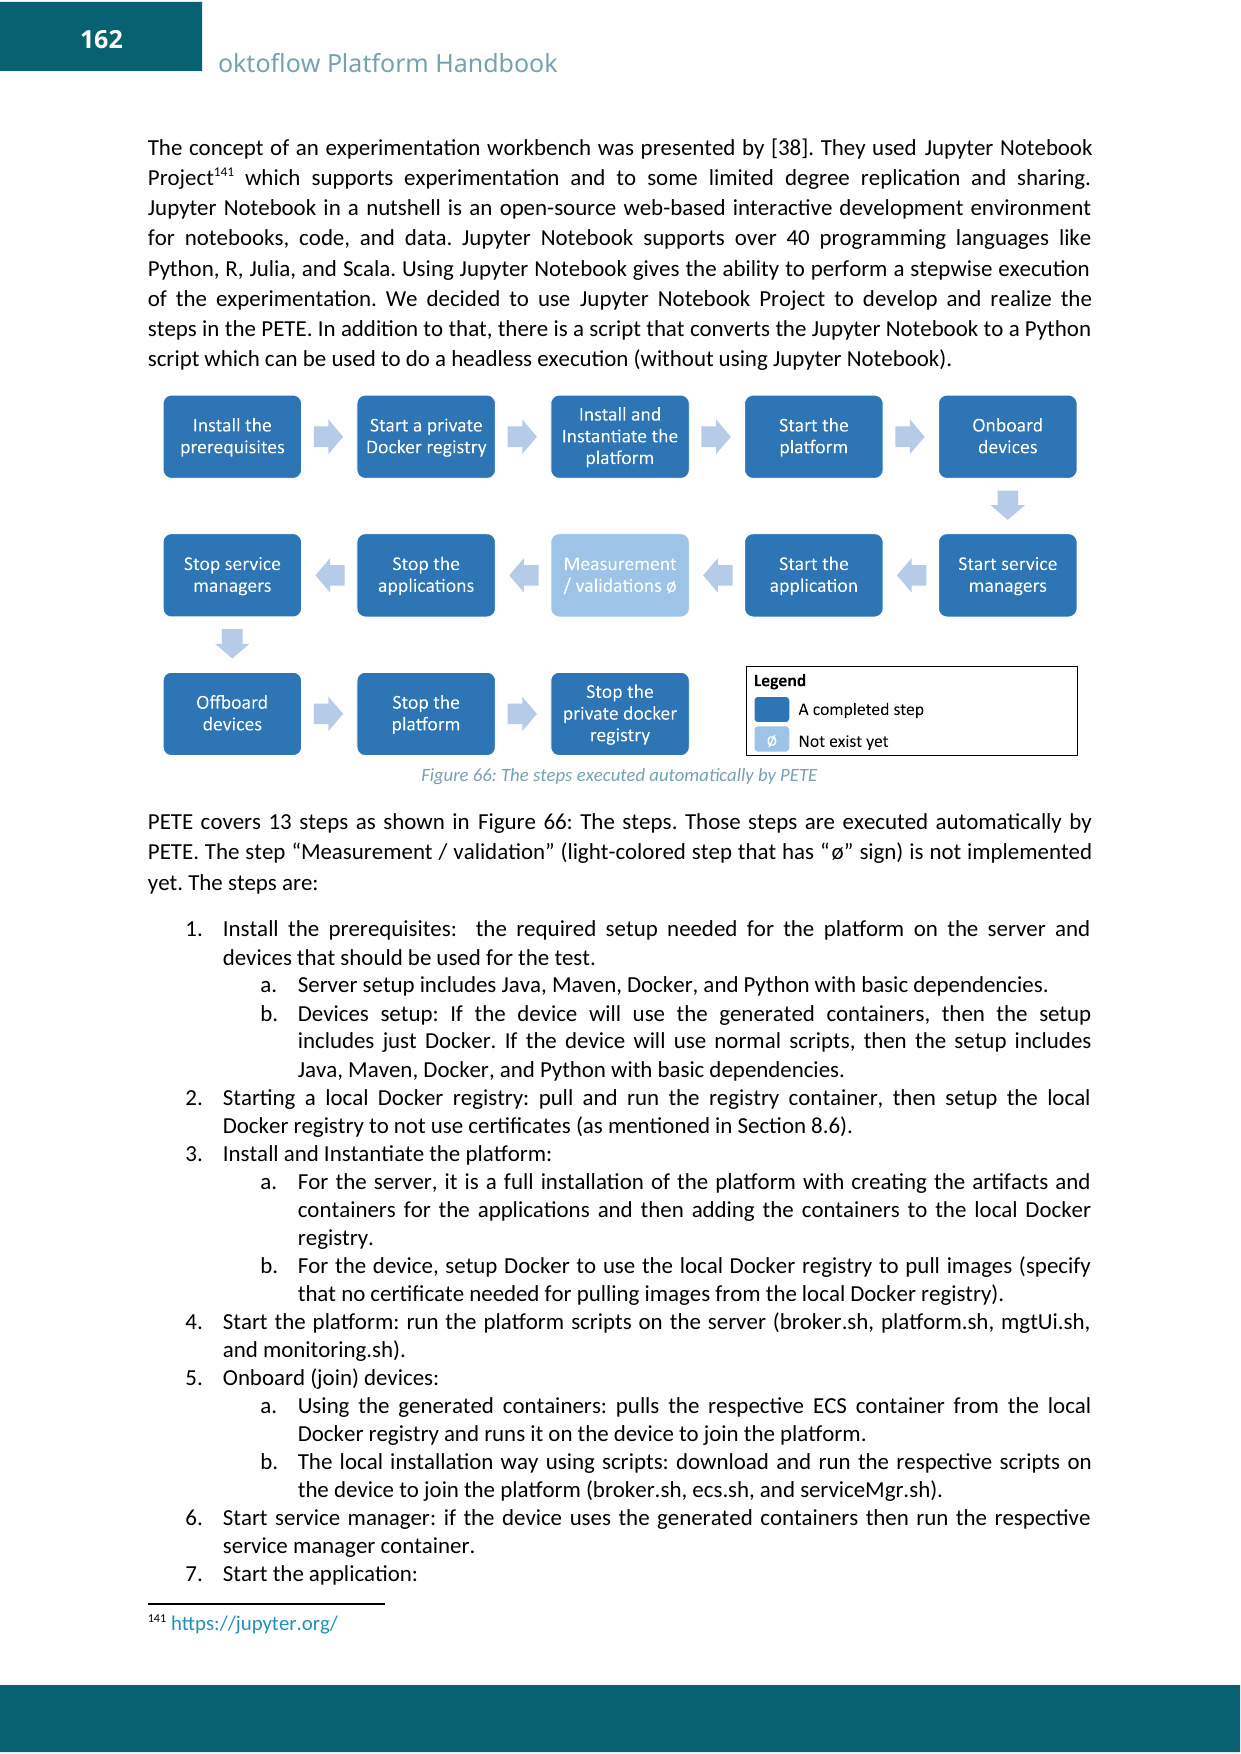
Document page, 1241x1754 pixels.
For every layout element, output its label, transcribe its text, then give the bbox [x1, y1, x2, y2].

list Using the generated containers: pulls the respective ECS container from the local Docker registry and runs it on the device to join the platform. [260, 1391, 1093, 1447]
list Start the application: [185, 1559, 1093, 1587]
list Install and Instantiate the platform: [185, 1139, 1093, 1167]
list The local installation way using scripts: download and run the respective scripts on the device to join the platform (broker.sh, ecs.sh, and serviceMgr.sh). [260, 1447, 1093, 1503]
list Start service manager: if the device uses the generated containers then run the respective service manager container. [185, 1503, 1093, 1559]
text The concept of an experimentation workbench was presented by [38]. They used Jupyter Notebook Project which supports experimentation and to some limited degree replication and sharing. Jupyter Notebook in a nutshell is an open-source web-based interactive development environment for notebooks, code, and data. Jupyter Notebook supports over 40 programming languages like Python, R, Julia, and Scala. Using Jupyter Notebook gives the ability to perform a stepwise execution of the experimentation. We decided to use Jupyter Notebook Project to develop and realize the steps in the PETE. In addition to that, there is a script that converts the Jupyter Notebook to a Python script which can be used to do a headless execution (without using Jupyter Notebook). [148, 133, 1093, 372]
text Figure 66: The steps executed automatically by PETE [148, 763, 1093, 786]
list For the device, setup Docker to use the local Docker registry to pull images (specify that no certificate needed for pulling images from the local Docker registry). [260, 1251, 1093, 1307]
list For the server, it is a full installation of the platform with creating the artifacts and containers for the applications and then adding the containers to the local Docker registry. [260, 1167, 1093, 1251]
list Install the prerequisites: the required setup needed for the platform on the server and devices that should be used for the test. [185, 914, 1093, 971]
text PETE covers 13 steps as shown in Figure 66: The steps. Those steps are executed automatically by PETE. The step “Measurement / validation” (light-colored step that has “ø” sign) is not implemented yet. The steps are: [148, 807, 1093, 896]
list Devices setup: If the device will use the generated containers, then the setup includes just Docker. If the device will use normal scripts, then the setup includes Java, Maven, Docker, and Python with basic dependencies. [260, 999, 1093, 1083]
list Onboard (join) devices: [185, 1363, 1093, 1391]
list Server setup includes Java, Maven, Docker, and Python with basic dependencies. [260, 971, 1093, 999]
list Starting a local Docker registry: pull and run the registry container, then setup the local Docker registry to not use certificates (as mentioned in Section 8.6). [185, 1083, 1093, 1139]
list Start the platform: run the platform scripts on the server (broker.sh, platform.sh, mgtUi.sh, and monitoring.sh). [185, 1307, 1093, 1363]
